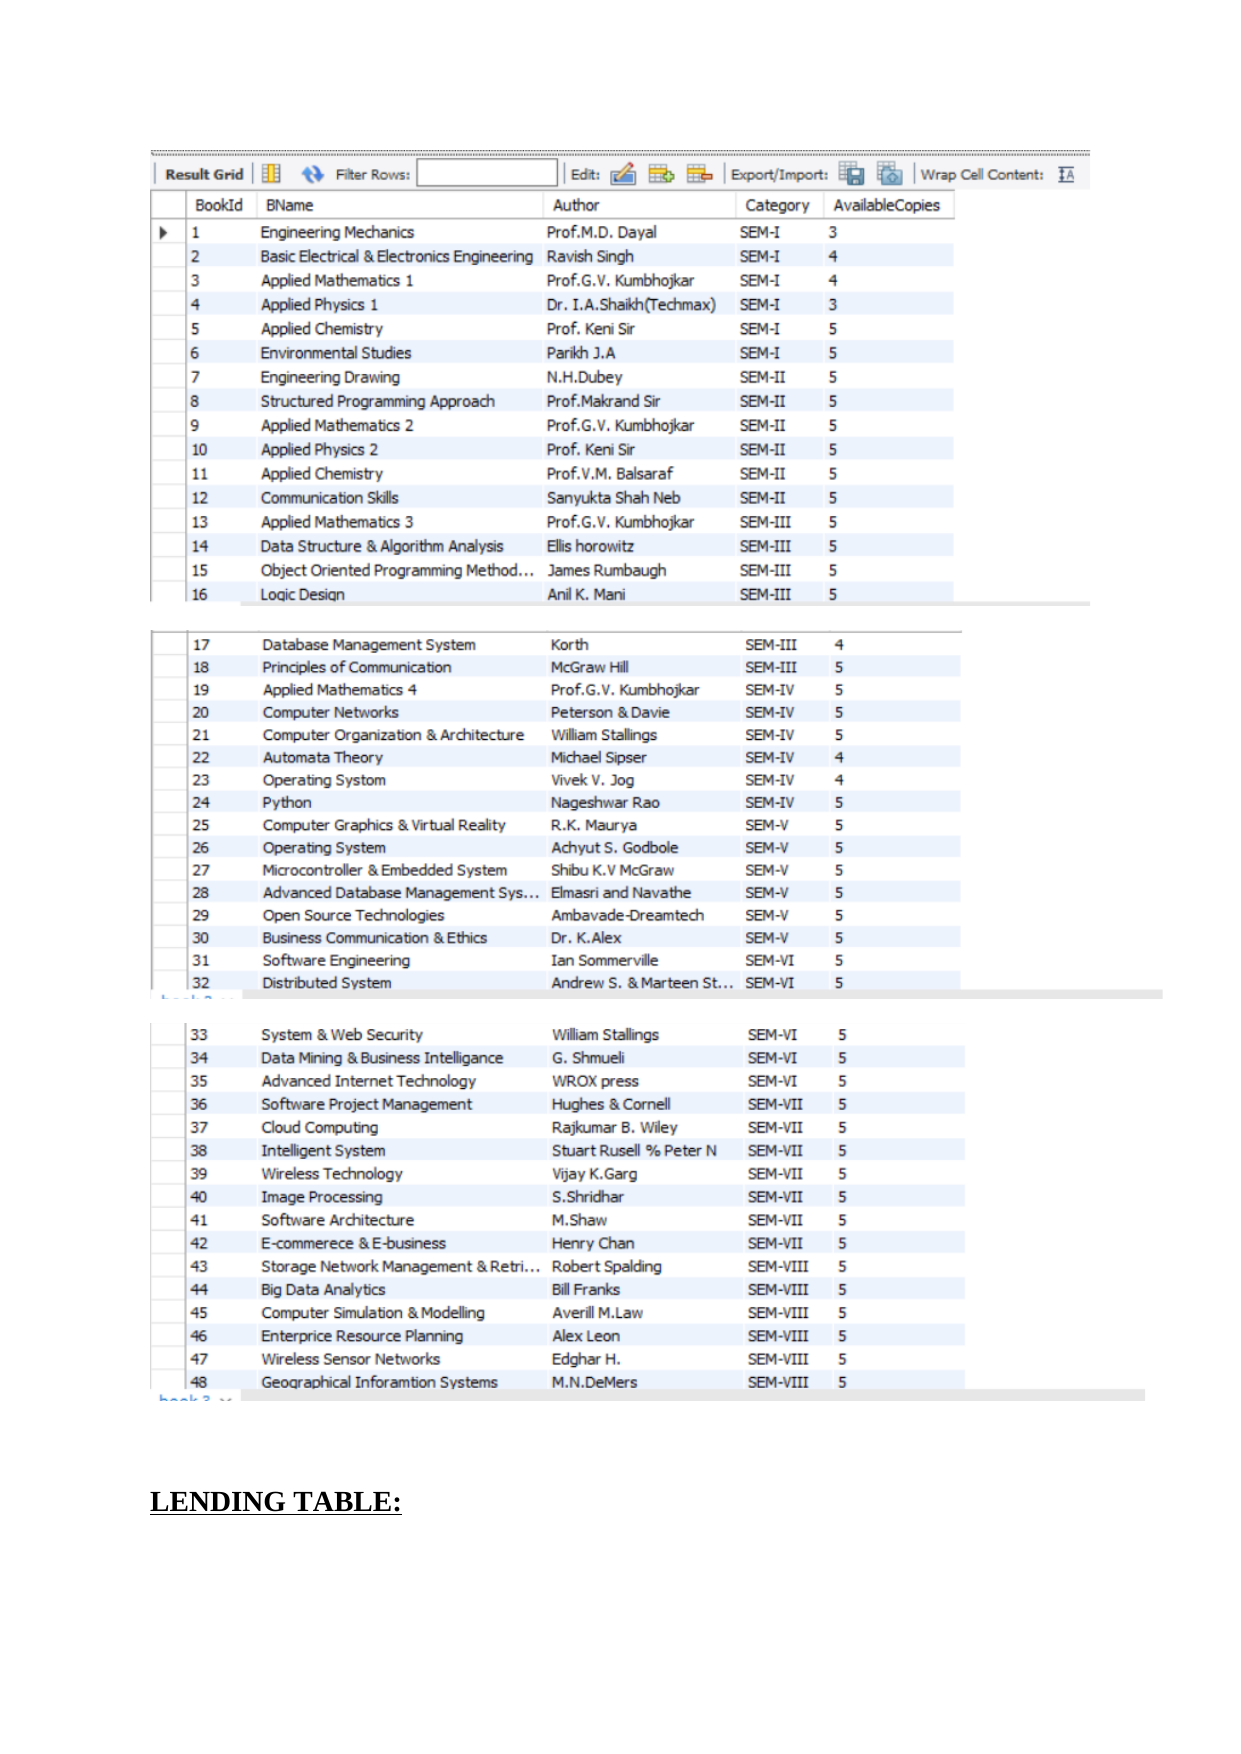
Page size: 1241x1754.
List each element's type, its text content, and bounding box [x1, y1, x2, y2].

text LENDING TABLE: [150, 1484, 1090, 1518]
picture [150, 1023, 1146, 1401]
picture [150, 630, 1163, 999]
picture [150, 150, 1091, 606]
